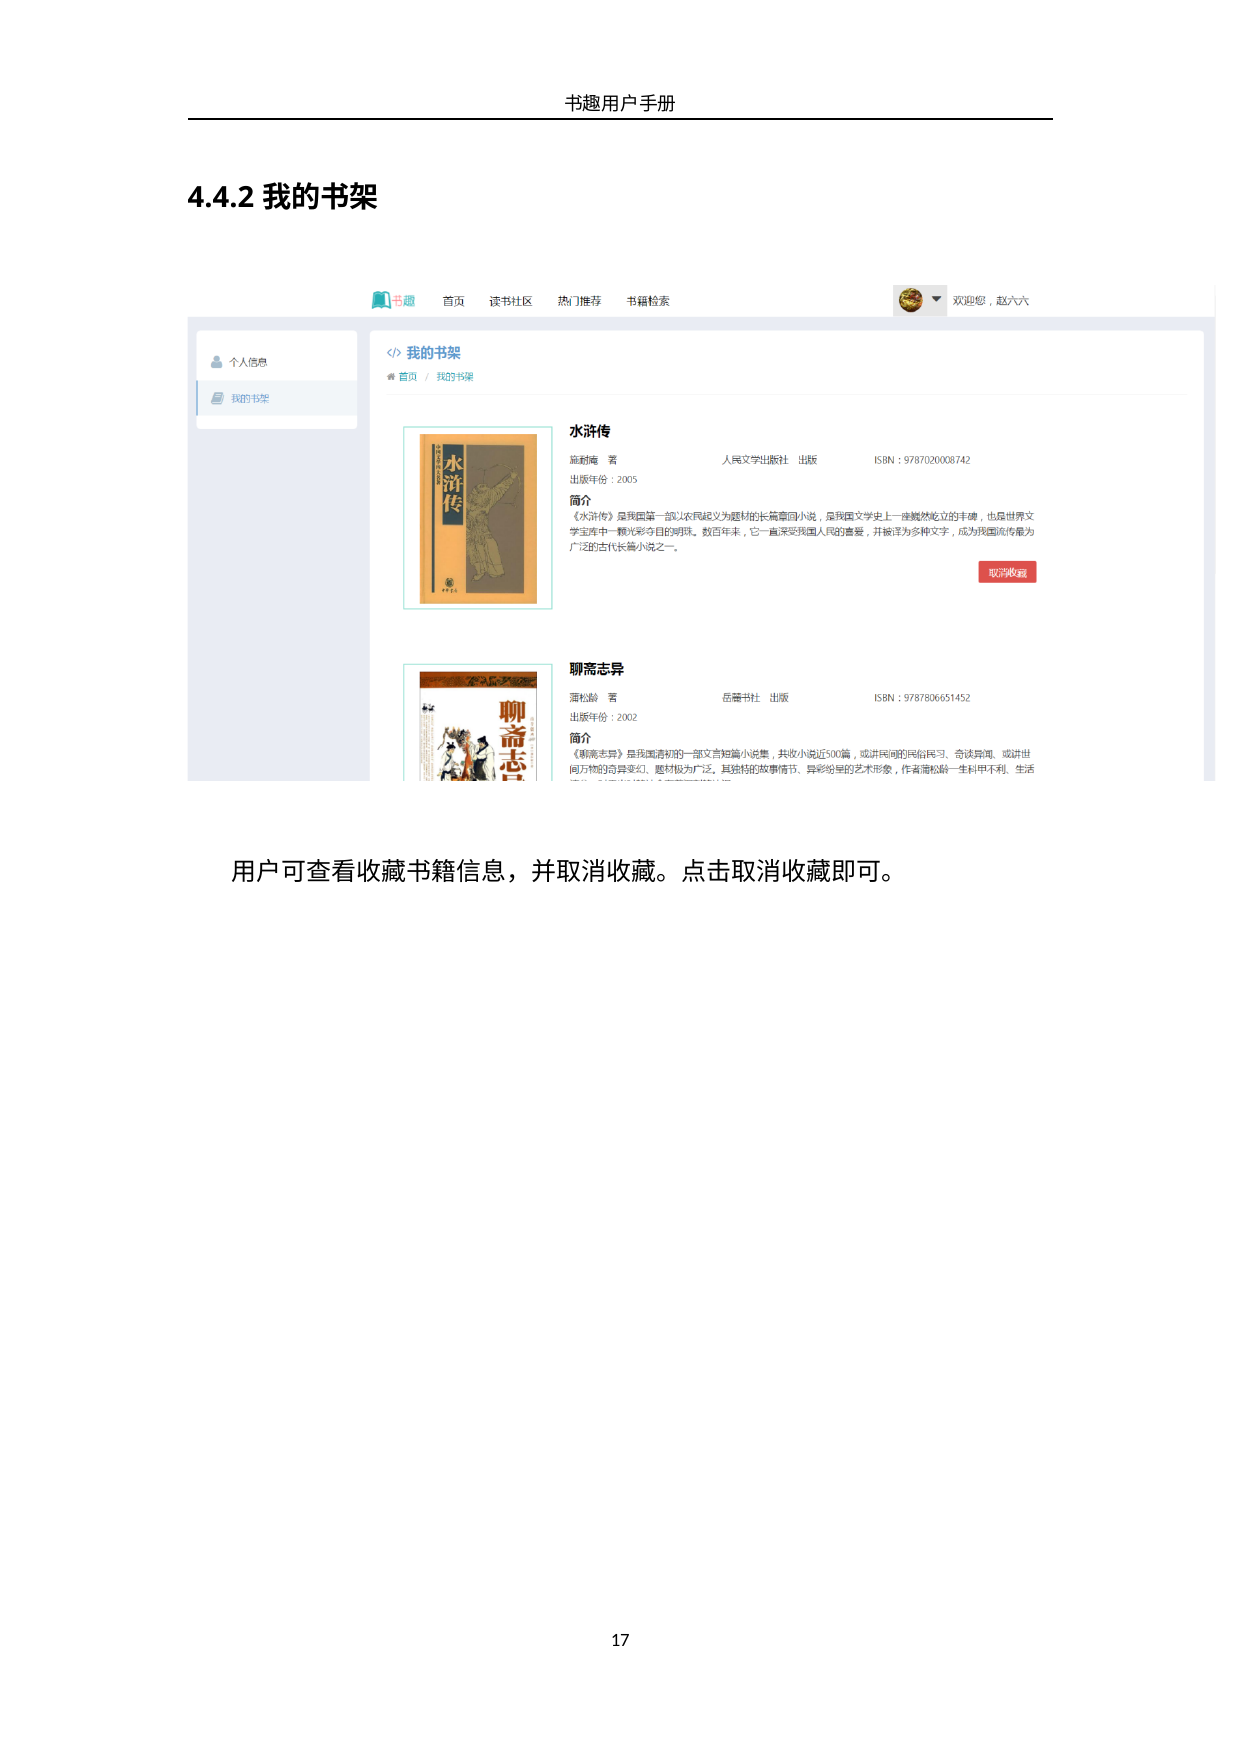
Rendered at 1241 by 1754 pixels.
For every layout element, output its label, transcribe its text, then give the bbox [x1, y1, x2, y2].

picture [187, 285, 1216, 781]
text 用户可查看收藏书籍信息，并取消收藏。点击取消收藏即可。 [187, 837, 1053, 902]
subtitle 4.4.2 我的书架 [187, 162, 1053, 227]
